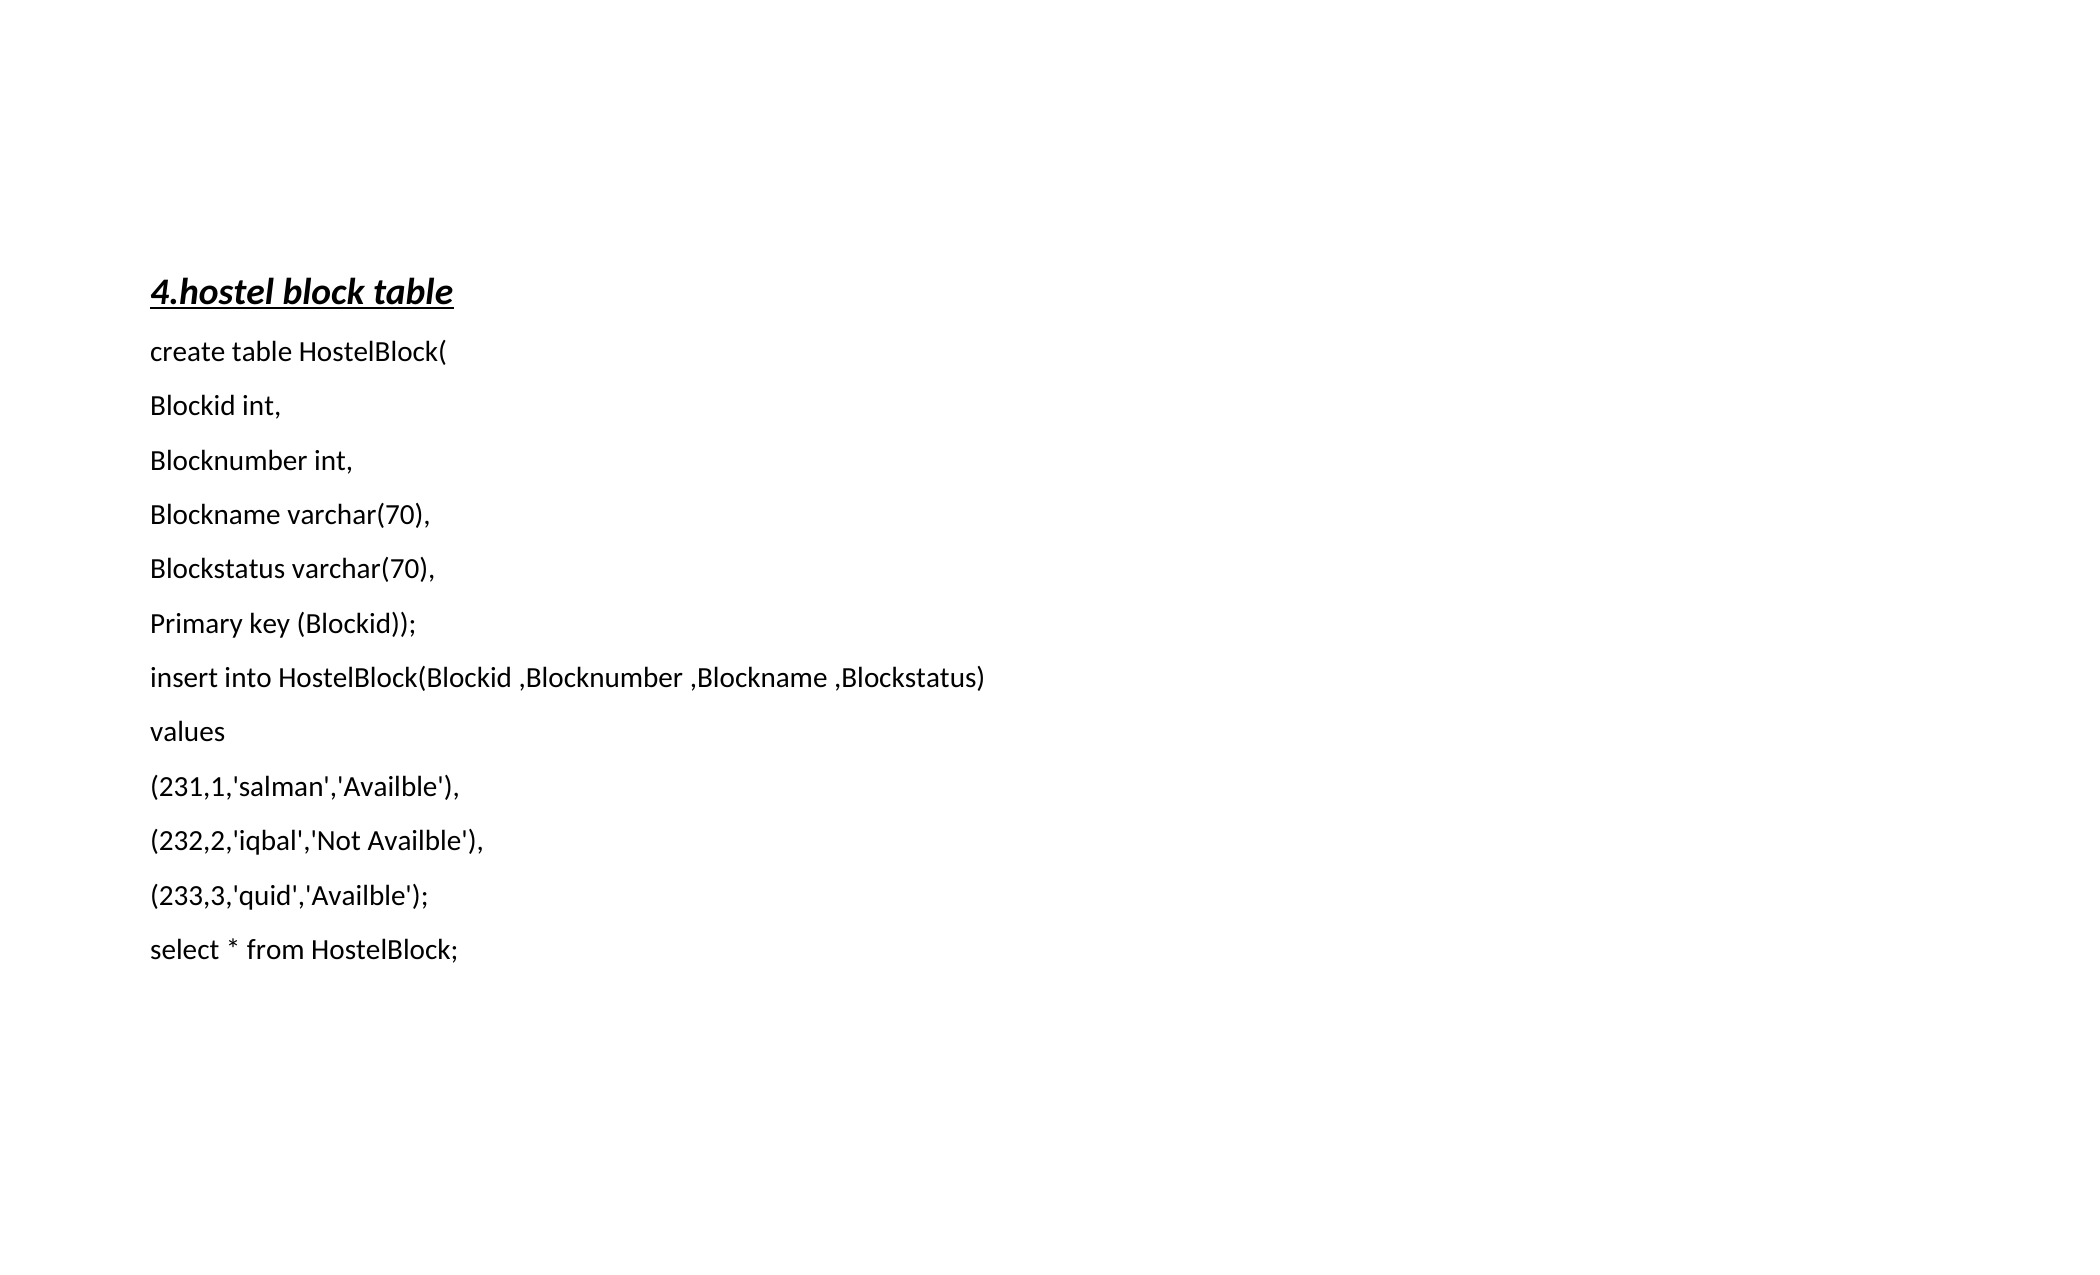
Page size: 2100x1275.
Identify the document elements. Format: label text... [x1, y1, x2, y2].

text create table HostelBlock( [150, 333, 1950, 368]
text Primary key (Blockid)); [150, 605, 1950, 640]
text values [150, 713, 1950, 749]
text (233,3,'quid','Availble'); [150, 877, 1950, 912]
text Blocknumber int, [150, 442, 1950, 477]
text insert into HostelBlock(Blockid ,Blocknumber ,Blockname ,Blockstatus) [150, 659, 1950, 695]
text Blockid int, [150, 387, 1950, 423]
text Blockstatus varchar(70), [150, 550, 1950, 586]
text 4.hostel block table [150, 268, 1950, 313]
text (232,2,'iqbal','Not Availble'), [150, 822, 1950, 858]
text Blockname varchar(70), [150, 496, 1950, 532]
text select * from HostelBlock; [150, 931, 1950, 967]
text (231,1,'salman','Availble'), [150, 768, 1950, 803]
